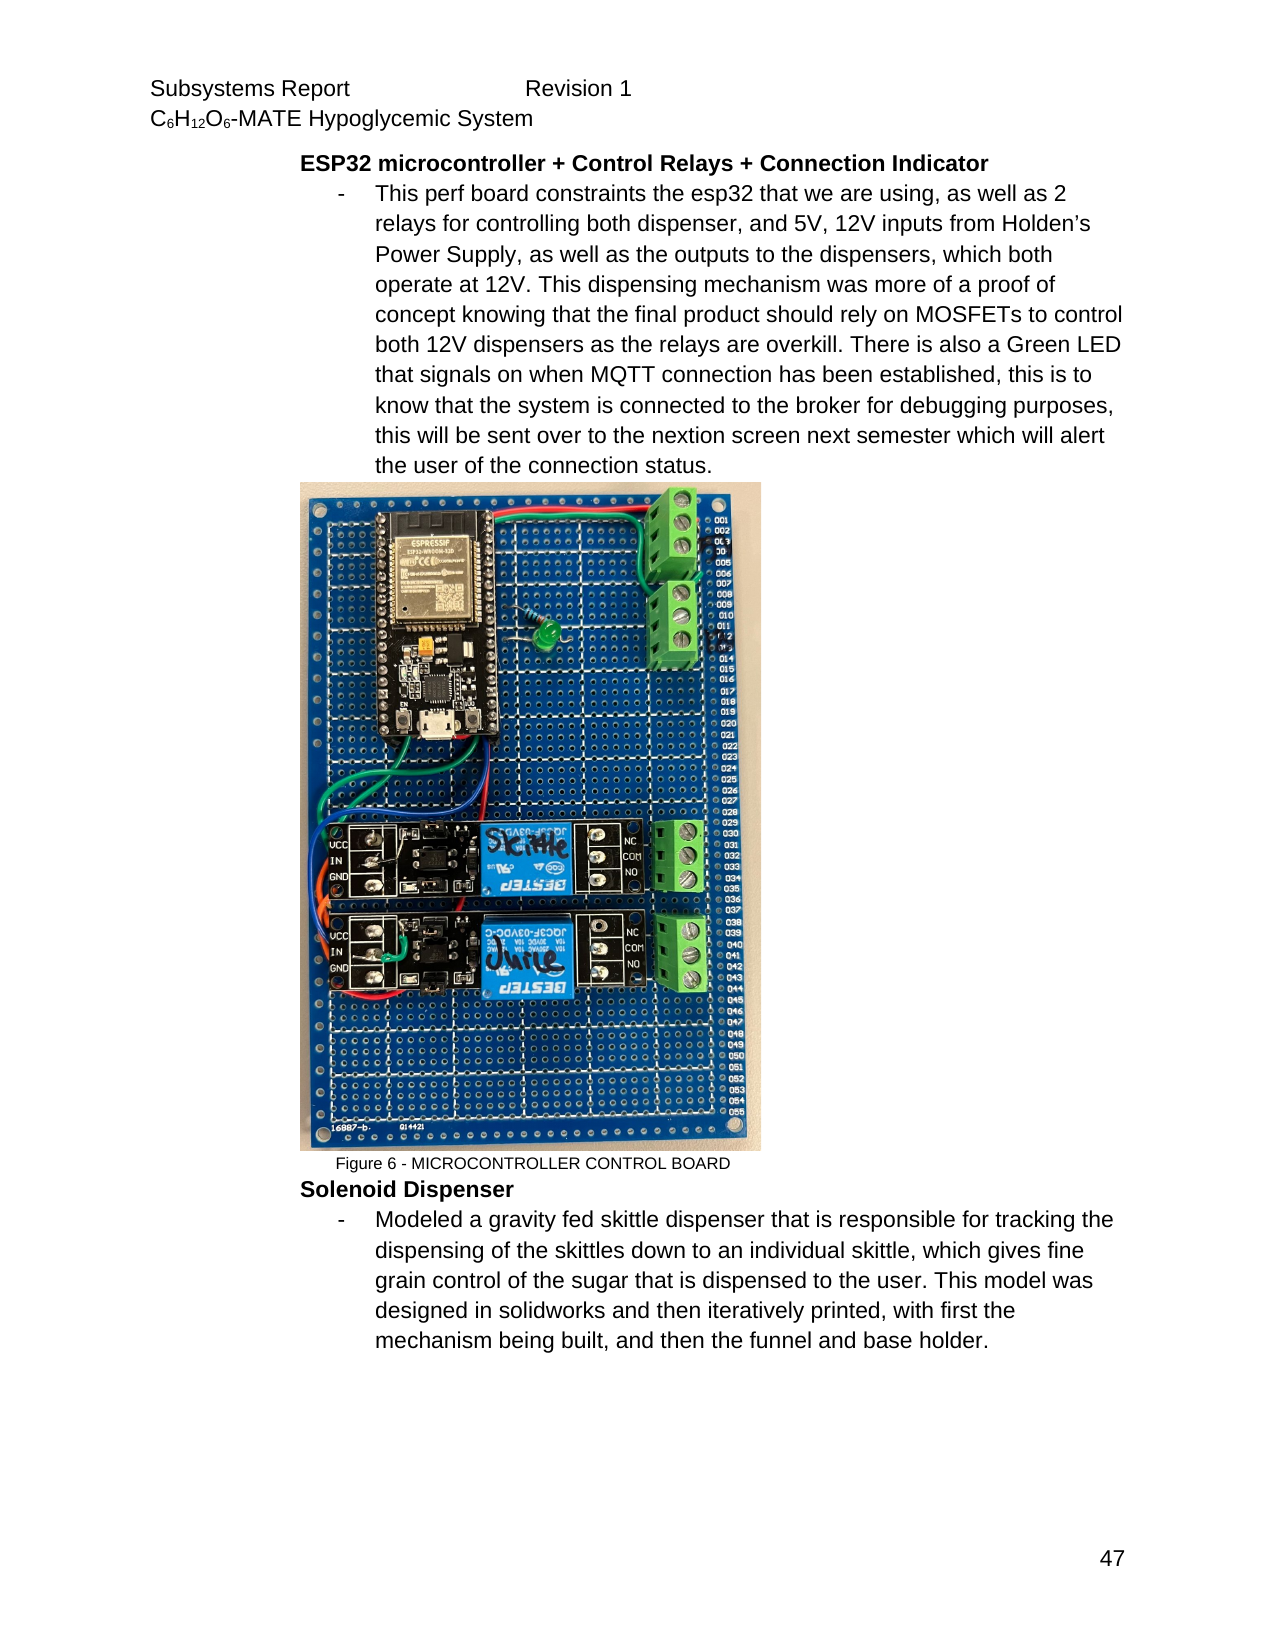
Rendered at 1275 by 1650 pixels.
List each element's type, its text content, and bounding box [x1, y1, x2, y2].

text ESP32 microcontroller + Control Relays + Connection Indicator [300, 150, 1125, 176]
text Figure 6 - MICROCONTROLLER CONTROL BOARD [150, 1154, 1125, 1173]
list Modeled a gravity fed skittle dispenser that is responsible for tracking the dispensing of the skittles down to an individual skittle, which gives fine grain control of the sugar that is dispensed to the user. This model was designed in solidworks and then iteratively printed, with first the mechanism being built, and then the funnel and base holder. [337, 1206, 1125, 1353]
text Solenoid Dispenser [300, 1176, 1125, 1202]
list This perf board constraints the esp32 that we are using, as well as 2 relays for controlling both dispenser, and 5V, 12V inputs from Holden’s Power Supply, as well as the outputs to the dispensers, which both operate at 12V. This dispensing mechanism was more of a proof of concept knowing that the final product should rely on MOSFETs to control both 12V dispensers as the relays are overkill. There is also a Green LED that signals on when MQTT connection has been established, this is to know that the system is connected to the broker for debugging purposes, this will be sent over to the nextion screen next semester which will alert the user of the connection status. [337, 180, 1125, 478]
picture [300, 482, 762, 1151]
